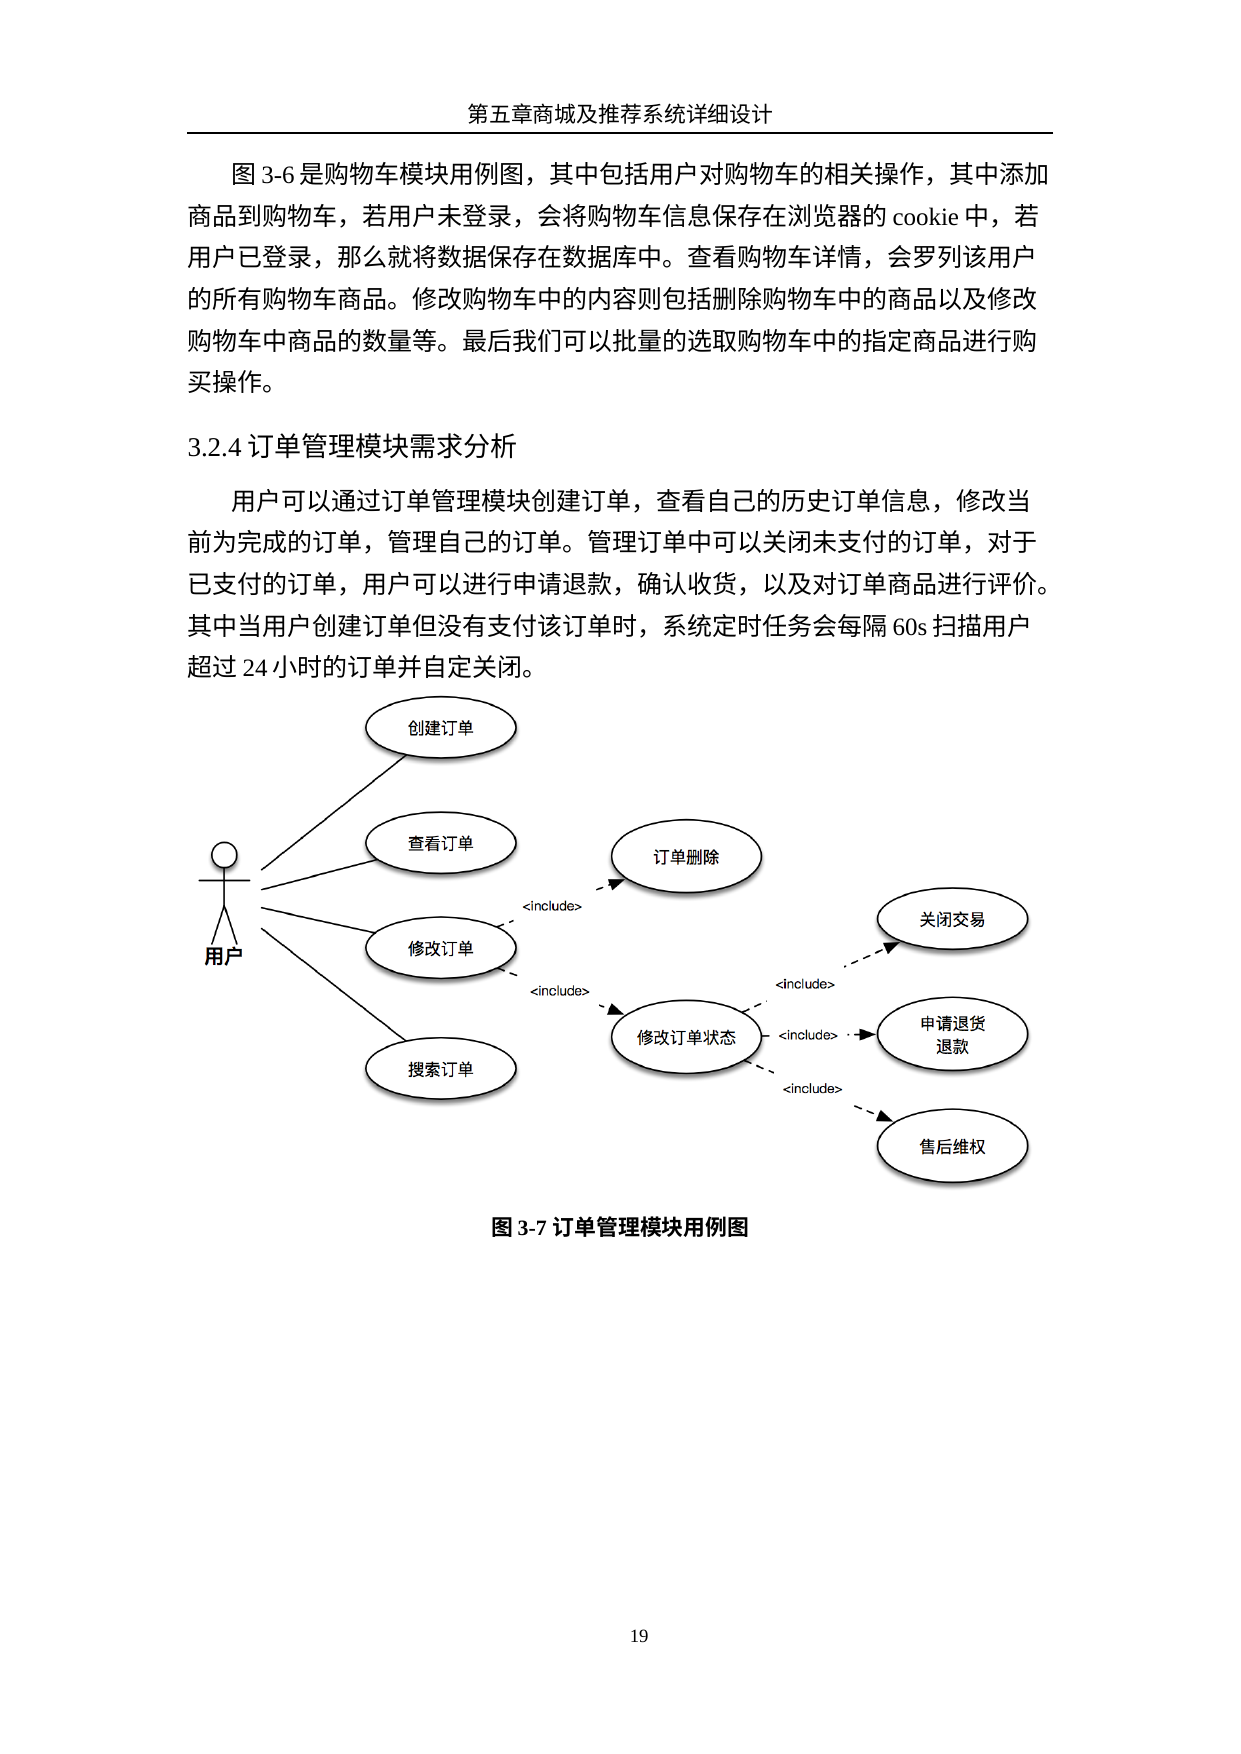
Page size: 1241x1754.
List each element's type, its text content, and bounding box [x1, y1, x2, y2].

text 图3-6是购物车模块用例图，其中包括用户对购物车的相关操作，其中添加商品到购物车，若用户未登录，会将购物车信息保存在浏览器的cookie中，若用户已登录，那么就将数据保存在数据库中。查看购物车详情，会罗列该用户的所有购物车商品。修改购物车中的内容则包括删除购物车中的商品以及修改购物车中商品的数量等。最后我们可以批量的选取购物车中的指定商品进行购买操作。 [187, 150, 1053, 400]
subtitle 3.2.4订单管理模块需求分析 [187, 425, 1053, 464]
text 图3-7 订单管理模块用例图 [187, 1210, 1053, 1241]
text 用户可以通过订单管理模块创建订单，查看自己的历史订单信息，修改当前为完成的订单，管理自己的订单。管理订单中可以关闭未支付的订单，对于已支付的订单，用户可以进行申请退款，确认收货，以及对订单商品进行评价。其中当用户创建订单但没有支付该订单时，系统定时任务会每隔60s扫描用户超过24小时的订单并自定关闭。 [187, 477, 1053, 685]
picture [187, 685, 1053, 1198]
